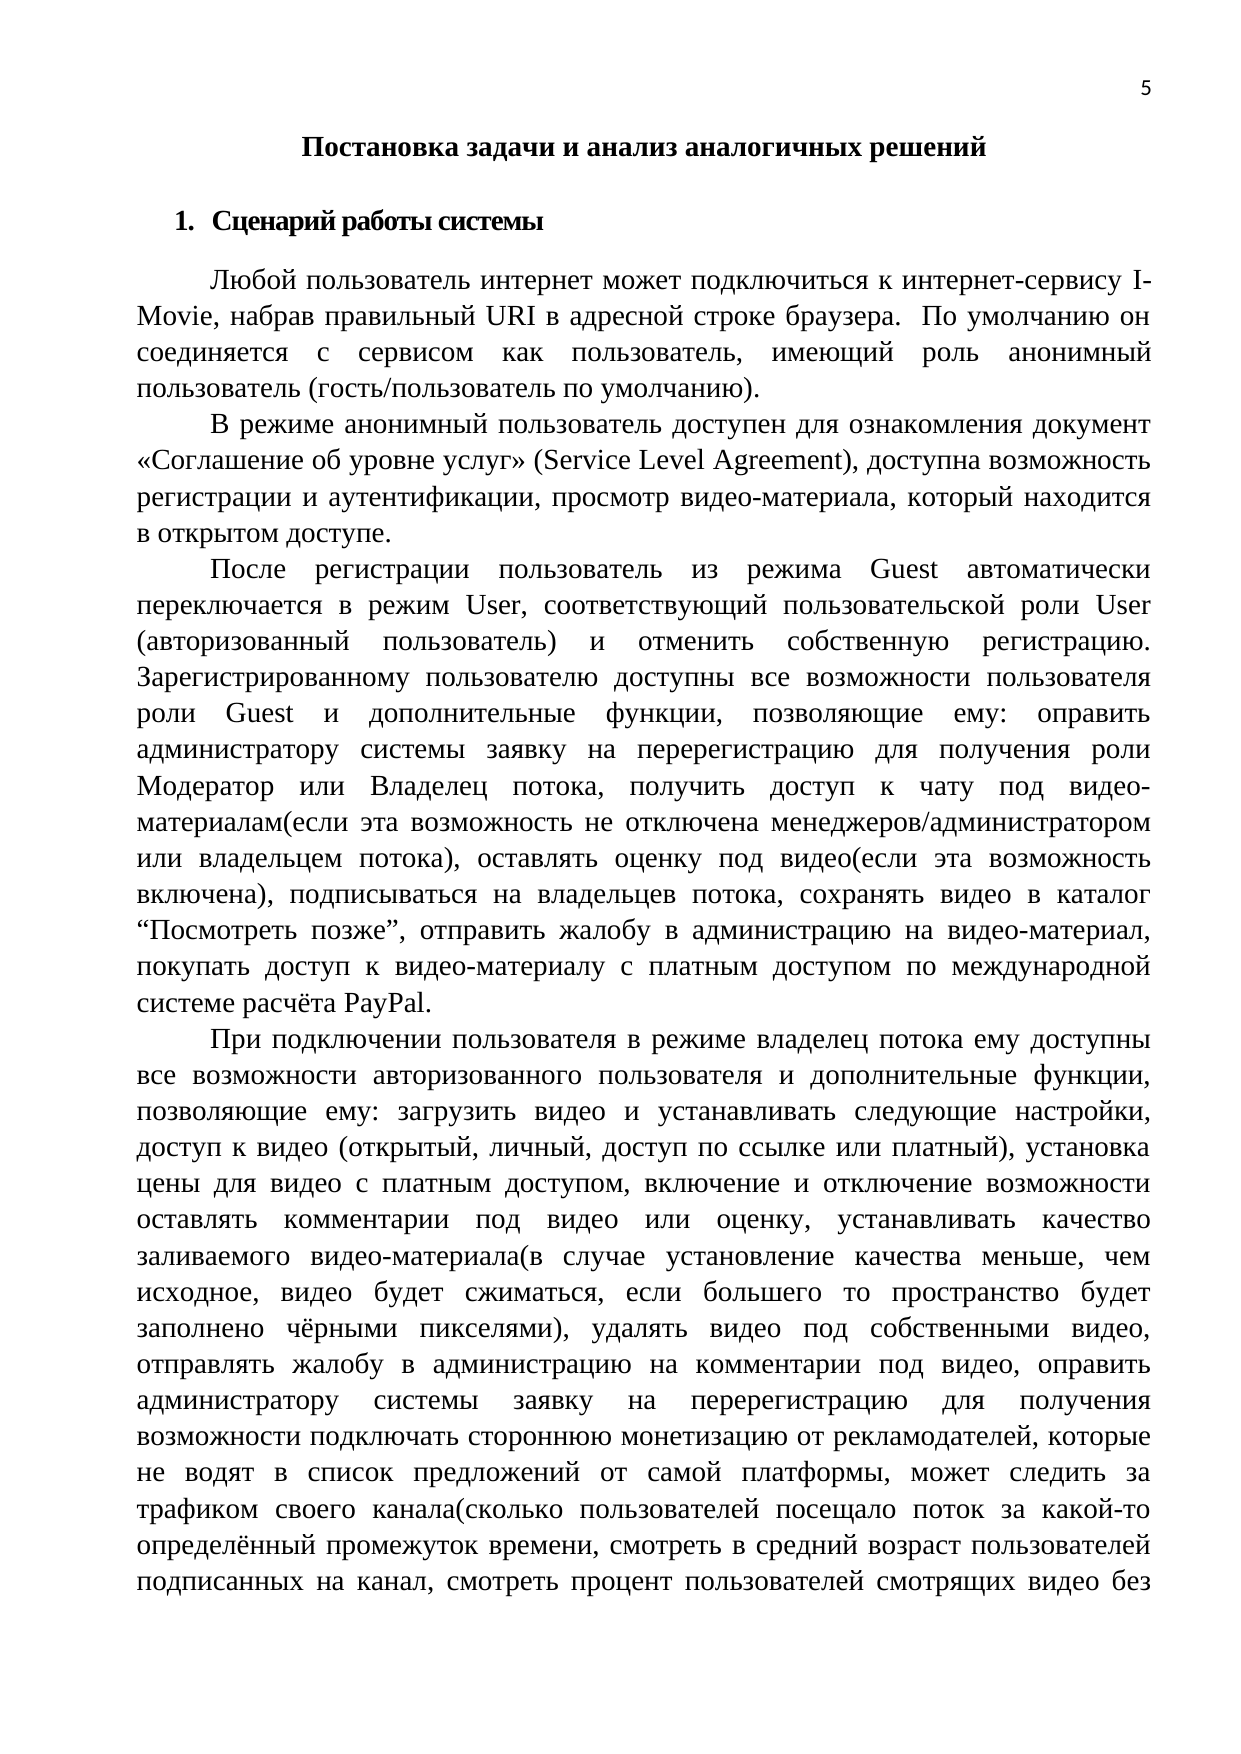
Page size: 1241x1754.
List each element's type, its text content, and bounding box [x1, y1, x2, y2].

subtitle Постановка задачи и анализ аналогичных решений [136, 129, 1152, 163]
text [136, 1021, 1152, 1597]
text В режиме анонимный пользователь доступен для ознакомления документ «Соглашение об уровне услуг» (Service Level Agreement), доступна возможность регистрации и аутентификации, просмотр видео-материала, который находится в открытом доступе. [136, 406, 1152, 548]
text Любой пользователь интернет может подключиться к интернет-сервису I-Movie, набрав правильный URI в адресной строке браузера. По умолчанию он соединяется с сервисом как пользователь, имеющий роль анонимный пользователь (гость/пользователь по умолчанию). [136, 262, 1152, 404]
text После регистрации пользователь из режима Guest автоматически переключается в режим User, соответствующий пользовательской роли User (авторизованный пользователь) и отменить собственную регистрацию. Зарегистрированному пользователю доступны все возможности пользователя роли Guest и дополнительные функции, позволяющие ему: оправить администратору системы заявку на перерегистрацию для получения роли Модератор или Владелец потока, получить доступ к чату под видео-материалам(если эта возможность не отключена менеджеров/администратором или владельцем потока), оставлять оценку под видео(если эта возможность включена), подписываться на владельцев потока, сохранять видео в каталог “Посмотреть позже”, отправить жалобу в администрацию на видео-материал, покупать доступ к видео-материалу с платным доступом по международной системе расчёта PayPal. [136, 551, 1152, 1018]
title Сценарий работы системы [174, 203, 1152, 237]
